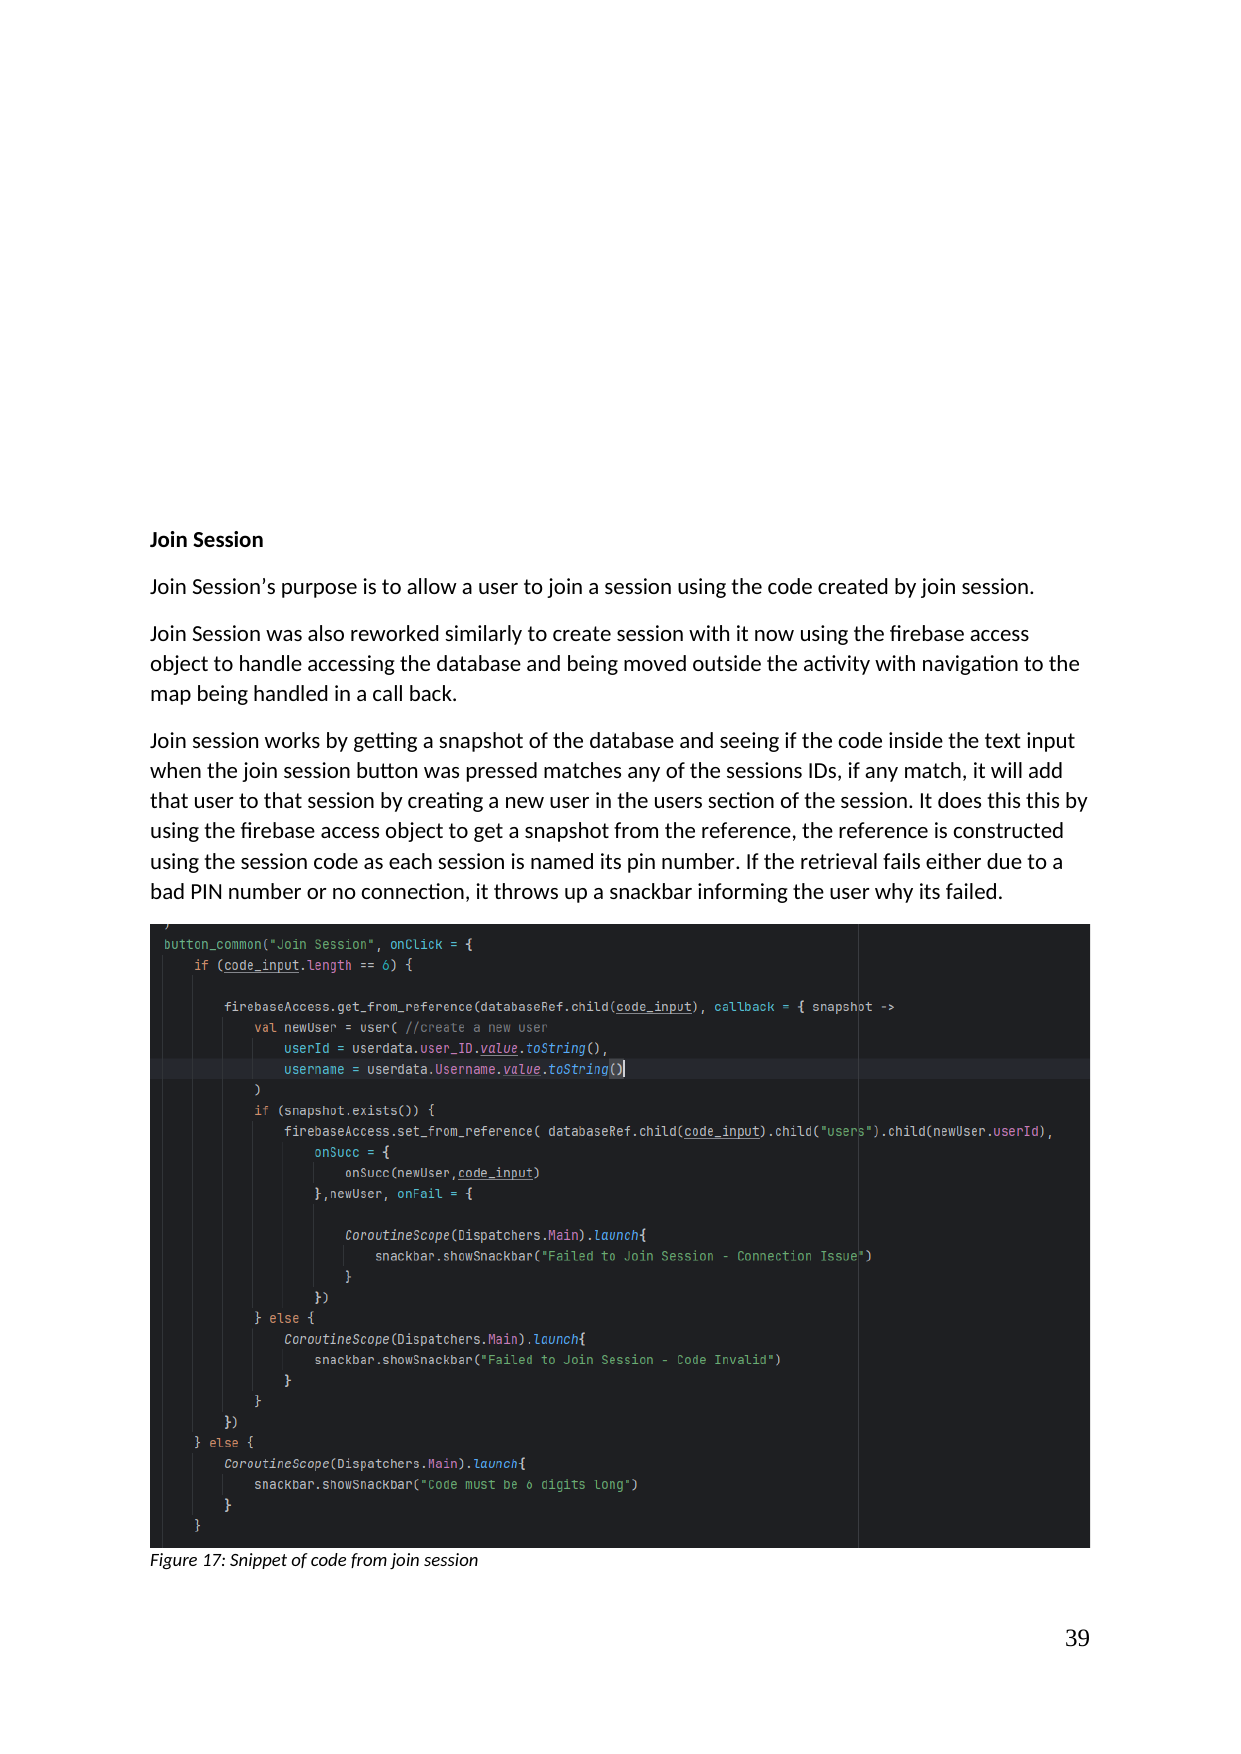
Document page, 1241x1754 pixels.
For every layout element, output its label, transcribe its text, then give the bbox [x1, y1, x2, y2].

text Join session works by getting a snapshot of the database and seeing if the code inside the text input when the join session button was pressed matches any of the sessions IDs, if any match, it will add that user to that session by creating a new user in the users section of the session. It does this this by using the firebase access object to get a snapshot from the reference, the reference is constructed using the session code as each session is named its pin number. If the retrieval fails either due to a bad PIN number or no connection, it throws up a snackbar informing the user why its failed. [150, 726, 1090, 905]
text Join Session [150, 525, 1090, 553]
text Join Session’s purpose is to allow a user to join a session using the code created by join session. [150, 572, 1090, 600]
text Join Session was also reworked similarly to create session with it now using the firebase access object to handle accessing the database and being moved outside the activity with navigation to the map being handled in a call back. [150, 619, 1090, 707]
picture [150, 924, 1091, 1548]
